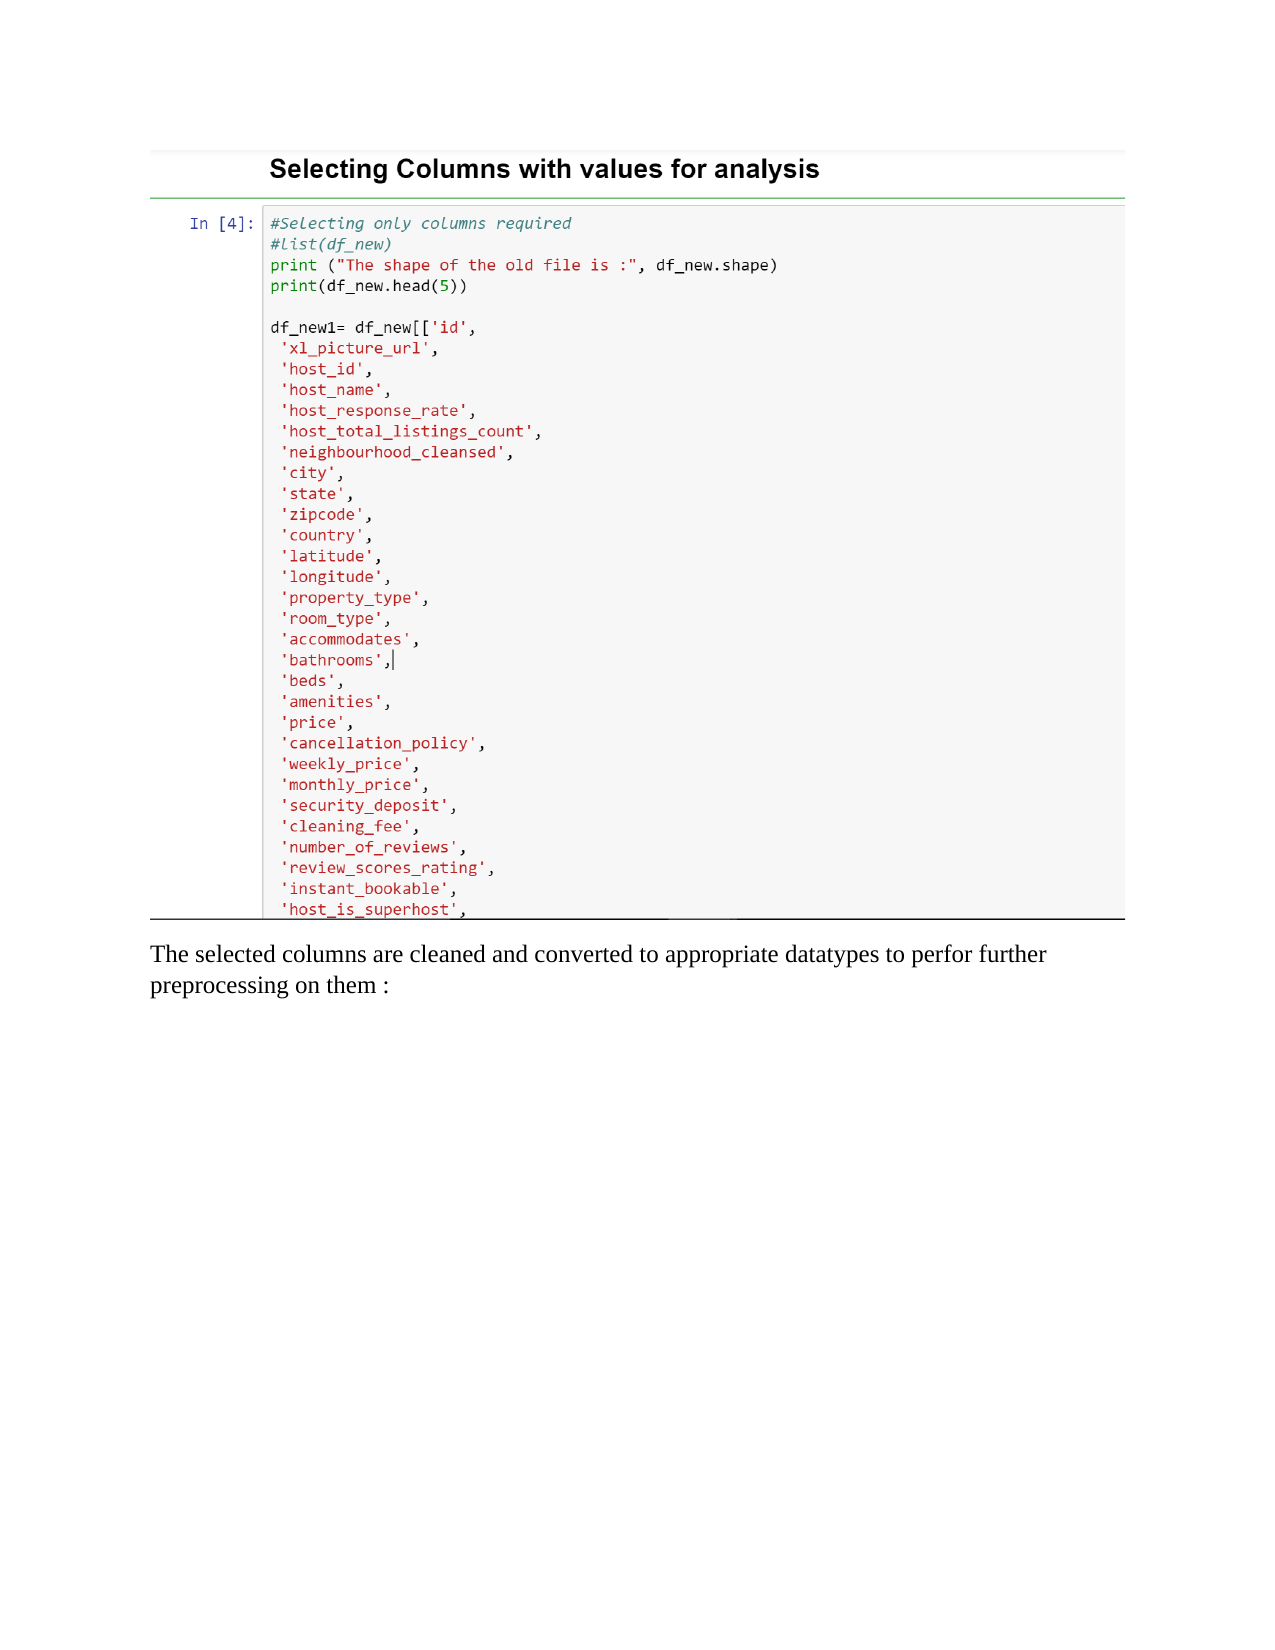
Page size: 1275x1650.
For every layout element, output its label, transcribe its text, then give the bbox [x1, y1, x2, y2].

text The selected columns are cleaned and converted to appropriate datatypes to perfor further preprocessing on them : [150, 939, 1125, 998]
picture [150, 150, 1125, 920]
